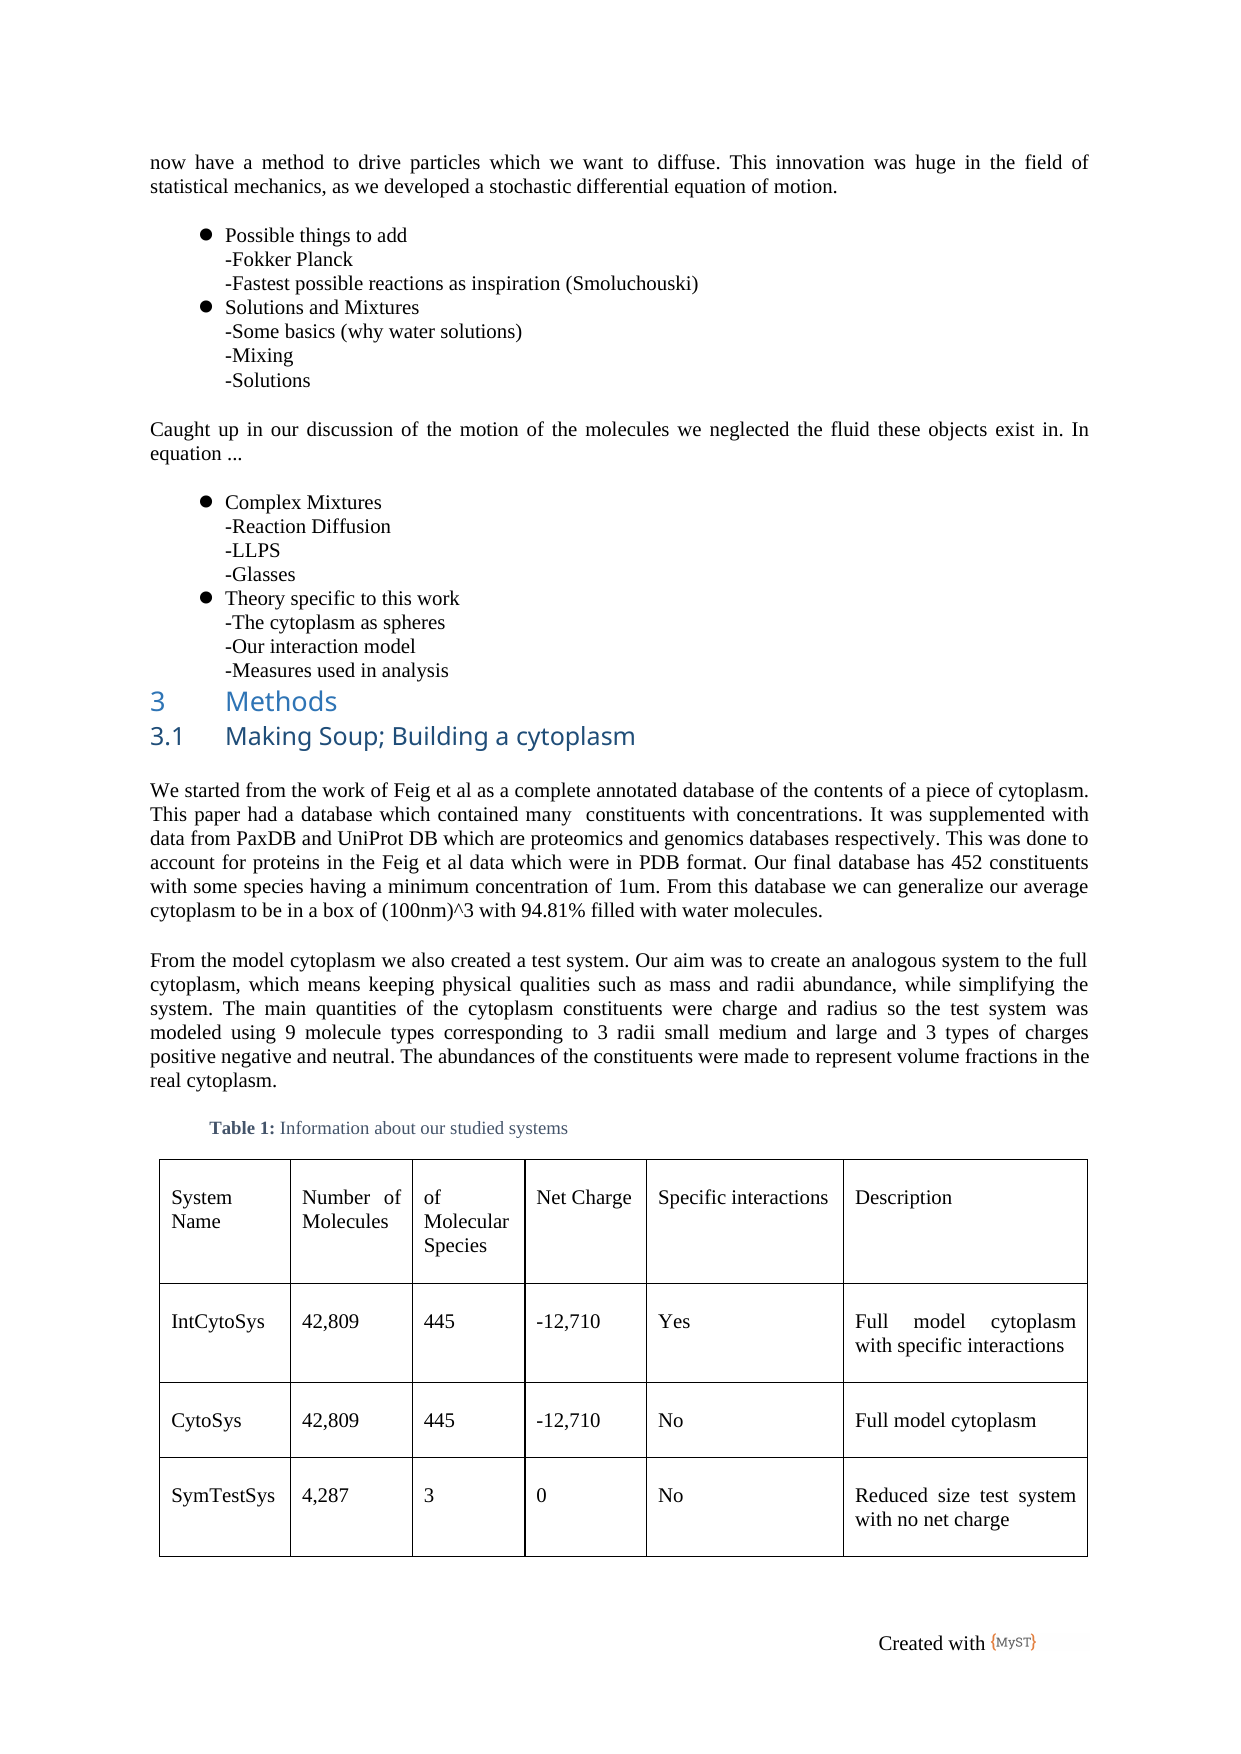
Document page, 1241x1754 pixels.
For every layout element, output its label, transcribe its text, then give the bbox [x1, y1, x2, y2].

list Theory specific to this work -The cytoplasm as spheres -Our interaction model -Measures used in analysis [198, 586, 1090, 682]
table_cell -12,710 [526, 1284, 646, 1382]
table_cell Full model cytoplasm [844, 1383, 1087, 1457]
table_cell 42,809 [291, 1284, 412, 1382]
table_cell 4,287 [291, 1458, 412, 1556]
subtitle 3 Methods [150, 682, 1090, 719]
table_header System Name [160, 1160, 290, 1282]
table_header Net Charge [526, 1160, 646, 1282]
table_cell No [647, 1458, 843, 1556]
table_cell 445 [413, 1383, 524, 1457]
list Possible things to add -Fokker Planck -Fastest possible reactions as inspiration (Smoluchouski) [198, 223, 1090, 295]
table_cell No [647, 1383, 843, 1457]
text From the model cytoplasm we also created a test system. Our aim was to create an analogous system to the full cytoplasm, which means keeping physical qualities such as mass and radii abundance, while simplifying the system. The main quantities of the cytoplasm constituents were charge and radius so the test system was modeled using 9 molecule types corresponding to 3 radii small medium and large and 3 types of charges positive negative and neutral. The abundances of the constituents were made to represent volume fractions in the real cytoplasm. [150, 947, 1090, 1092]
table_cell 0 [526, 1458, 646, 1556]
table_cell SymTestSys [160, 1458, 290, 1556]
table_cell 3 [413, 1458, 524, 1556]
table_header Specific interactions [647, 1160, 843, 1282]
table_cell IntCytoSys [160, 1284, 290, 1382]
picture [990, 1633, 1091, 1651]
table_header Number of Molecules [291, 1160, 412, 1282]
table_header of Molecular Species [413, 1160, 524, 1282]
table_cell CytoSys [160, 1383, 290, 1457]
text We started from the work of Feig et al as a complete annotated database of the contents of a piece of cytoplasm. This paper had a database which contained many constituents with concentrations. It was supplemented with data from PaxDB and UniProt DB which are proteomics and genomics databases respectively. This was done to account for proteins in the Feig et al data which were in PDB format. Our final database has 452 constituents with some species having a minimum concentration of 1um. From this database we can generalize our average cytoplasm to be in a box of (100nm)^3 with 94.81% filled with water molecules. [150, 778, 1090, 922]
subtitle 3.1 Making Soup; Building a cytoplasm [150, 719, 1090, 753]
table_cell Reduced size test system with no net charge [844, 1458, 1087, 1556]
list Complex Mixtures -Reaction Diffusion -LLPS -Glasses [198, 490, 1090, 586]
list Solutions and Mixtures -Some basics (why water solutions) -Mixing -Solutions [198, 295, 1090, 392]
table_cell Full model cytoplasm with specific interactions [844, 1284, 1087, 1382]
table_cell Yes [647, 1284, 843, 1382]
table_cell 445 [413, 1284, 524, 1382]
table_cell -12,710 [526, 1383, 646, 1457]
text Table 1: Information about our studied systems [209, 1117, 1036, 1138]
table_cell 42,809 [291, 1383, 412, 1457]
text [150, 150, 1090, 198]
text Caught up in our discussion of the motion of the molecules we neglected the fluid these objects exist in. In equation ... [150, 417, 1090, 465]
table_header Description [844, 1160, 1087, 1282]
